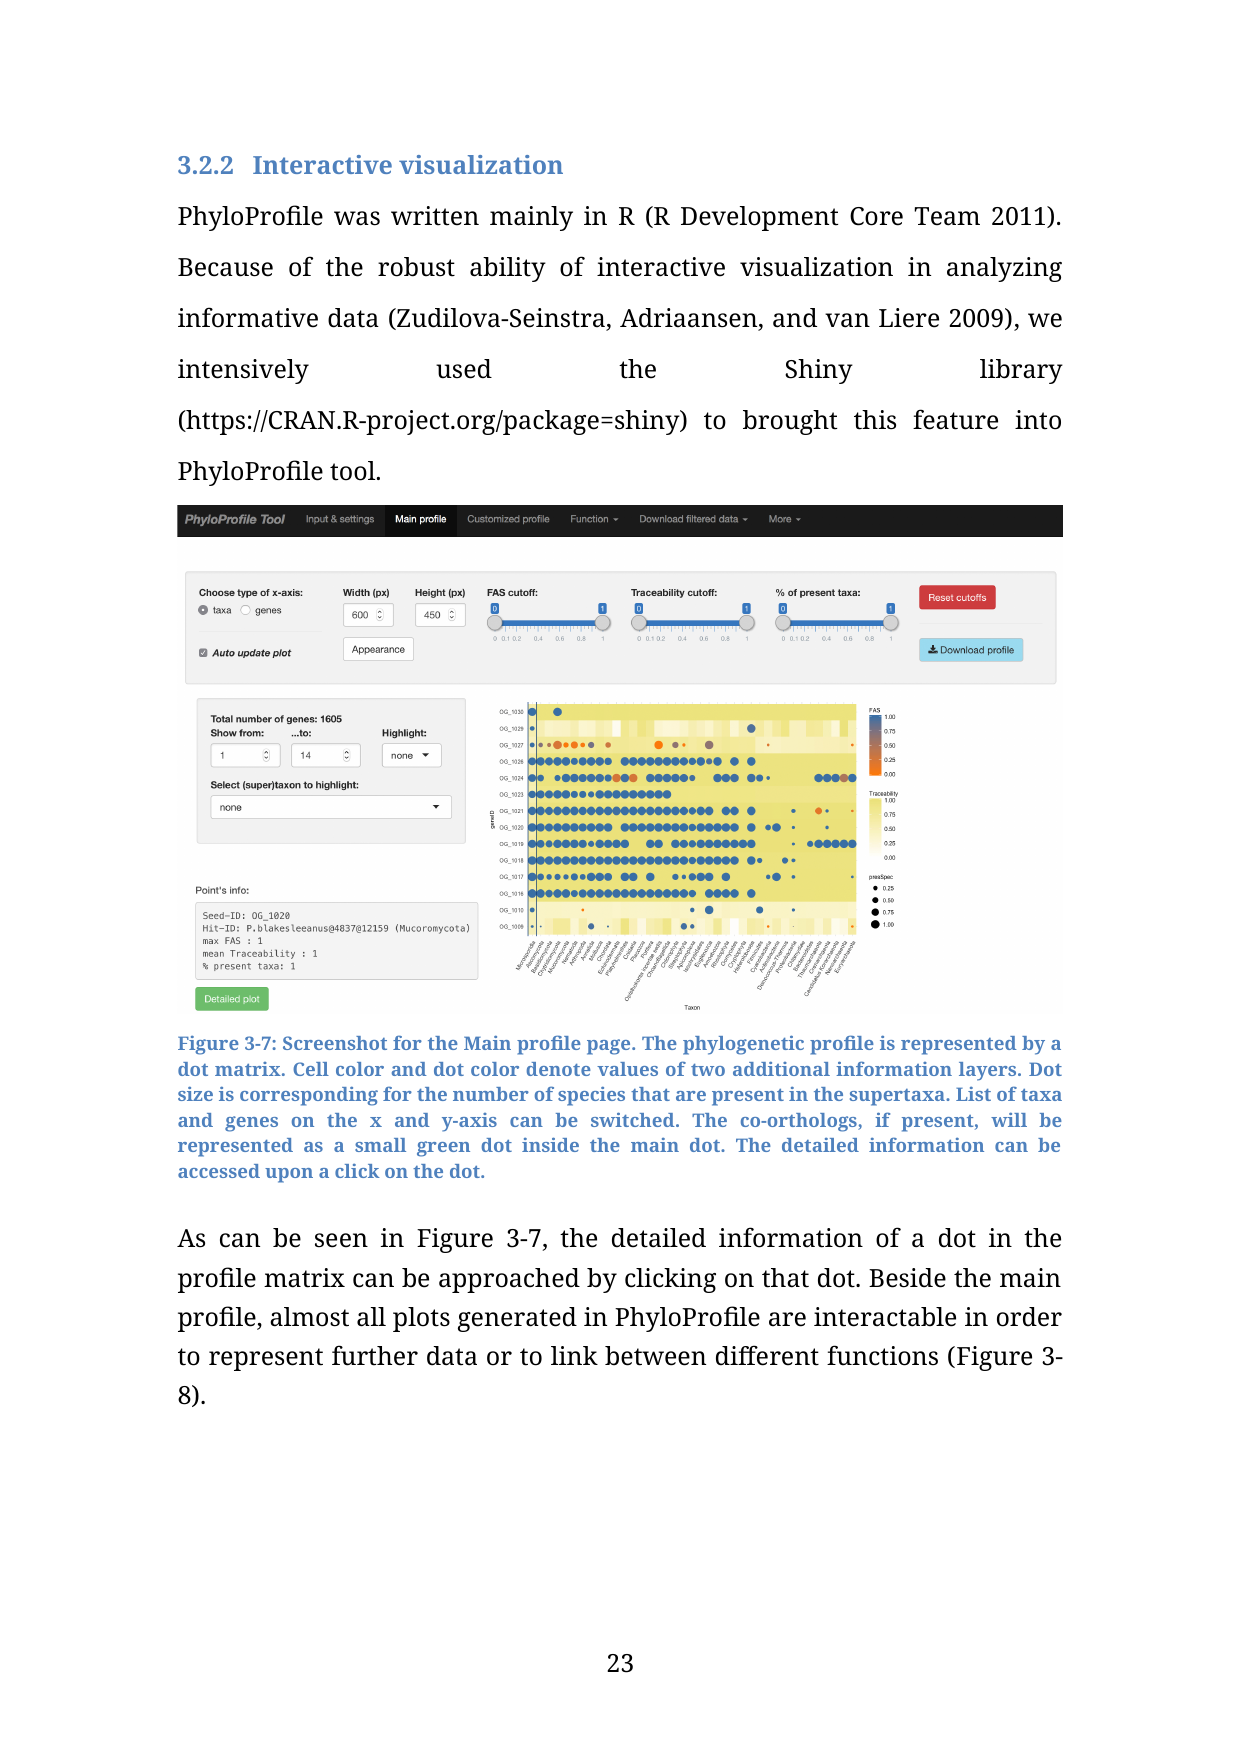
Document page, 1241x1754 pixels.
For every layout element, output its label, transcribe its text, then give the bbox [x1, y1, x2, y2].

picture [177, 505, 1063, 1014]
subtitle Interactive visualization [177, 148, 1063, 182]
text PhyloProfile was written mainly in R (R Development Core Team 2011). Because of the robust ability of interactive visualization in analyzing informative data (Zudilova-Seinstra, Adriaansen, and van Liere 2009), we intensively used the Shiny library (https://CRAN.R-project.org/package=shiny) to brought this feature into PhyloProfile tool. [177, 199, 1063, 488]
